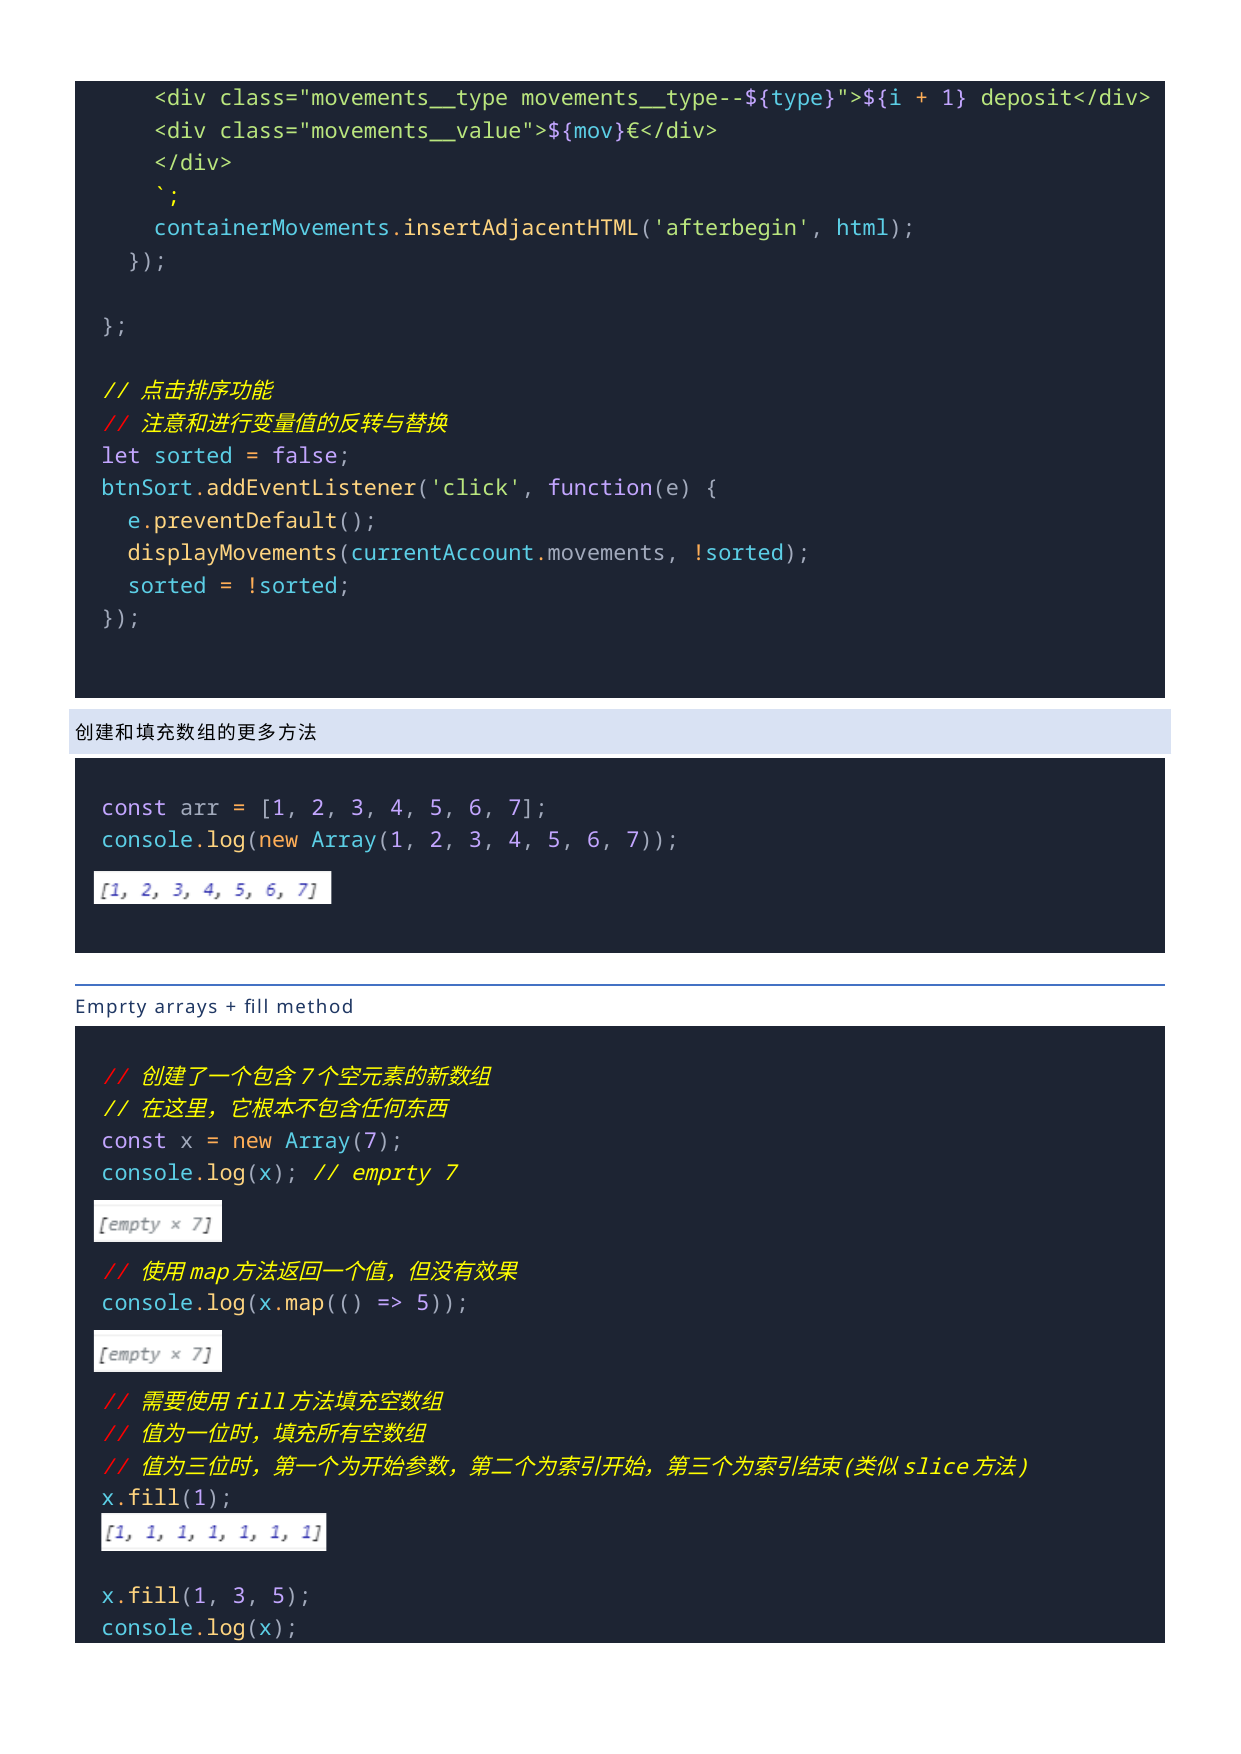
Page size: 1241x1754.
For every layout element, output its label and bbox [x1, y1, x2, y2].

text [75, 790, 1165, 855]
picture [101, 1513, 327, 1551]
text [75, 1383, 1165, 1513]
picture [93, 1330, 222, 1372]
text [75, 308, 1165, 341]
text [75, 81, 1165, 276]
picture [93, 871, 332, 904]
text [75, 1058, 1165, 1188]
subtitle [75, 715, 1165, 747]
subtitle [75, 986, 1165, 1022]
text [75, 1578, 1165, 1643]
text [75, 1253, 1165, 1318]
picture [93, 1200, 222, 1242]
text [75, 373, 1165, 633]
